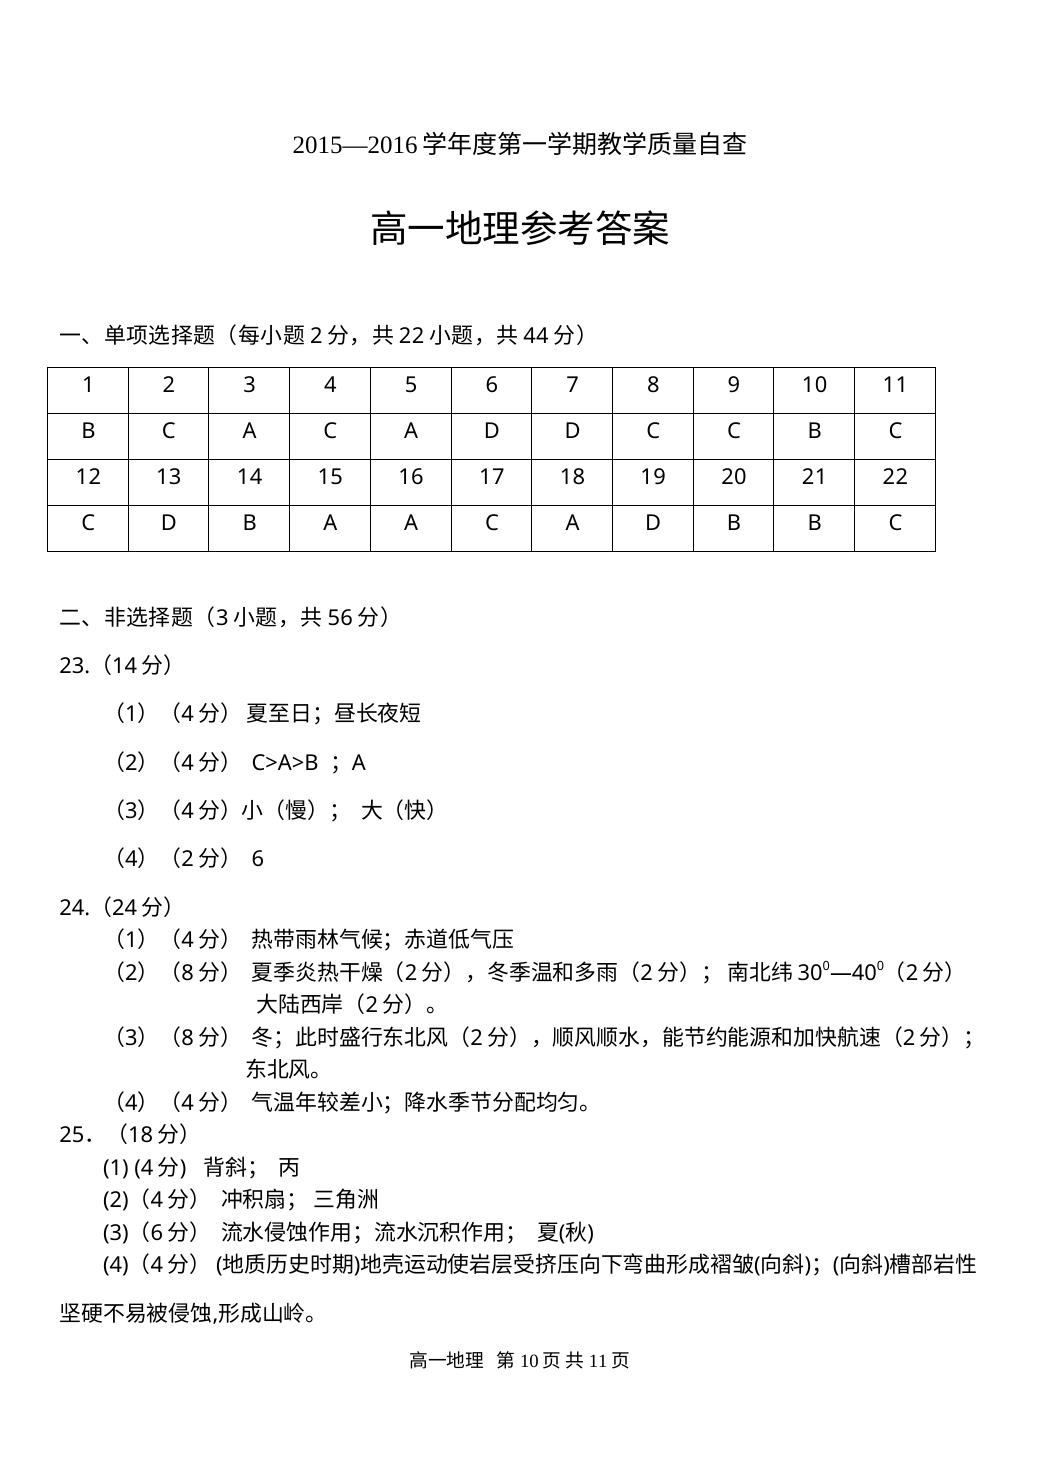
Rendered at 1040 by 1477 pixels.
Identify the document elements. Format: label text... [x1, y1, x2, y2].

text （2）（8分） 夏季炎热干燥（2分），冬季温和多雨（2分）； 南北纬300—400（2分）大陆西岸（2分）。 [103, 954, 980, 1019]
table_cell 13 [129, 460, 208, 505]
table_header 5 [371, 368, 451, 413]
table_header 9 [694, 368, 773, 413]
table_cell C [129, 414, 208, 459]
text 24.（24分） [59, 889, 980, 922]
table_cell C [694, 414, 773, 459]
table_cell A [209, 414, 289, 459]
table_cell A [532, 506, 612, 551]
text 二、非选择题（3小题，共56分） [59, 599, 980, 632]
table_cell 15 [290, 460, 370, 505]
table_cell B [774, 506, 854, 551]
table_cell B [209, 506, 289, 551]
table_cell 22 [855, 460, 935, 505]
table_header 10 [774, 368, 854, 413]
table_cell A [371, 414, 451, 459]
table_cell B [774, 414, 854, 459]
table_cell D [613, 506, 693, 551]
text （1）（4分） 夏至日；昼长夜短 [59, 696, 980, 728]
table_cell D [452, 414, 531, 459]
text （4）（2分） 6 [59, 841, 980, 873]
table_header 6 [452, 368, 531, 413]
table_cell B [48, 414, 128, 459]
text (1) (4分) 背斜； 丙 [59, 1149, 980, 1182]
table_header 4 [290, 368, 370, 413]
text (4)（4分） (地质历史时期)地壳运动使岩层受挤压向下弯曲形成褶皱(向斜)；(向斜)槽部岩性坚硬不易被侵蚀,形成山岭。 [59, 1247, 980, 1328]
text 25．（18分） [59, 1117, 980, 1149]
text 一、单项选择题（每小题2分，共22小题，共44分） [59, 318, 980, 351]
text （4）（4分） 气温年较差小；降水季节分配均匀。 [59, 1084, 980, 1117]
table_cell 12 [48, 460, 128, 505]
table_cell 21 [774, 460, 854, 505]
text （2）（4分） C>A>B ；A [59, 744, 980, 777]
table_cell C [855, 506, 935, 551]
table_cell 16 [371, 460, 451, 505]
table_cell C [48, 506, 128, 551]
table_cell 19 [613, 460, 693, 505]
table_header 3 [209, 368, 289, 413]
table_cell B [694, 506, 773, 551]
text （1）（4分） 热带雨林气候；赤道低气压 [59, 922, 980, 954]
text 2015—2016学年度第一学期教学质量自查 [59, 111, 980, 176]
text 高一地理参考答案 [59, 194, 980, 259]
table_header 11 [855, 368, 935, 413]
text （3）（4分）小（慢）； 大（快） [59, 792, 980, 825]
table_cell 20 [694, 460, 773, 505]
table_cell A [371, 506, 451, 551]
text 23.（14分） [59, 647, 980, 680]
table_cell D [532, 414, 612, 459]
table_cell 14 [209, 460, 289, 505]
table_cell C [855, 414, 935, 459]
table_cell C [452, 506, 531, 551]
table_cell 18 [532, 460, 612, 505]
table_cell D [129, 506, 208, 551]
table_cell 17 [452, 460, 531, 505]
text （3）（8分） 冬；此时盛行东北风（2分），顺风顺水，能节约能源和加快航速（2分）；东北风。 [103, 1019, 980, 1084]
text (2)（4分） 冲积扇； 三角洲 [59, 1182, 980, 1214]
table_cell C [290, 414, 370, 459]
table_cell A [290, 506, 370, 551]
table_header 1 [48, 368, 128, 413]
table_header 2 [129, 368, 208, 413]
table_header 7 [532, 368, 612, 413]
table_header 8 [613, 368, 693, 413]
table_cell C [613, 414, 693, 459]
text (3)（6分） 流水侵蚀作用；流水沉积作用； 夏(秋) [59, 1214, 980, 1247]
